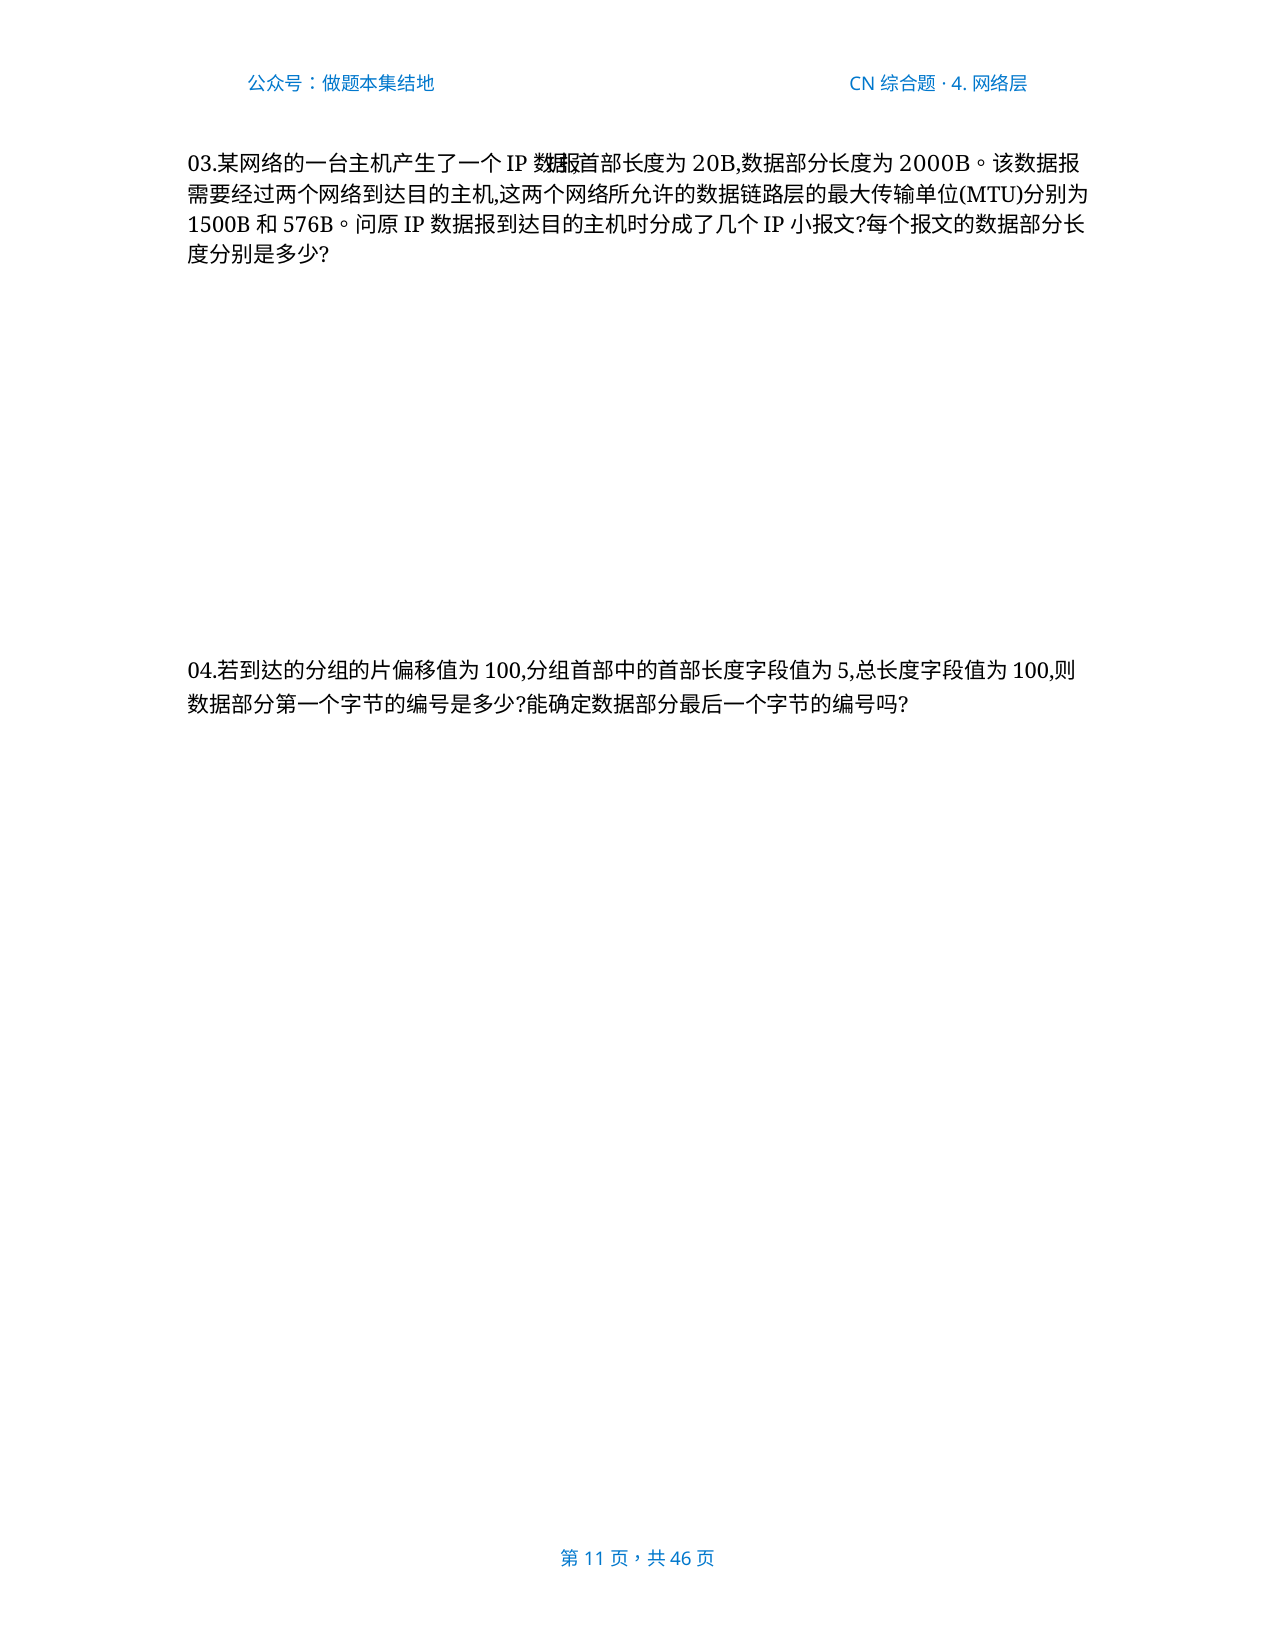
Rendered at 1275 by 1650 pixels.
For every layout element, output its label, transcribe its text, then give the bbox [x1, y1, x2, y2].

text 第 11 页，共46 页 [150, 1551, 1125, 1568]
text 03.某网络的一台主机产生了一个IP 数据报,首部长度为20B,数据部分长度为2000B。该数据报需要经过两个网络到达目的主机,这两个网络所允许的数据链路层的最大传输单位(MTU)分别为1500B 和576B。问原IP 数据报到达目的主机时分成了几个IP 小报文?每个报文的数据部分长度分别是多少? [187, 148, 1095, 269]
text 04.若到达的分组的片偏移值为100,分组首部中的首部长度字段值为5,总长度字段值为100,则数据部分第一个字节的编号是多少?能确定数据部分最后一个字节的编号吗? [187, 655, 1080, 718]
text 公众号：做题本集结地 CN 综合题 · 4. 网络层 [150, 76, 1125, 94]
